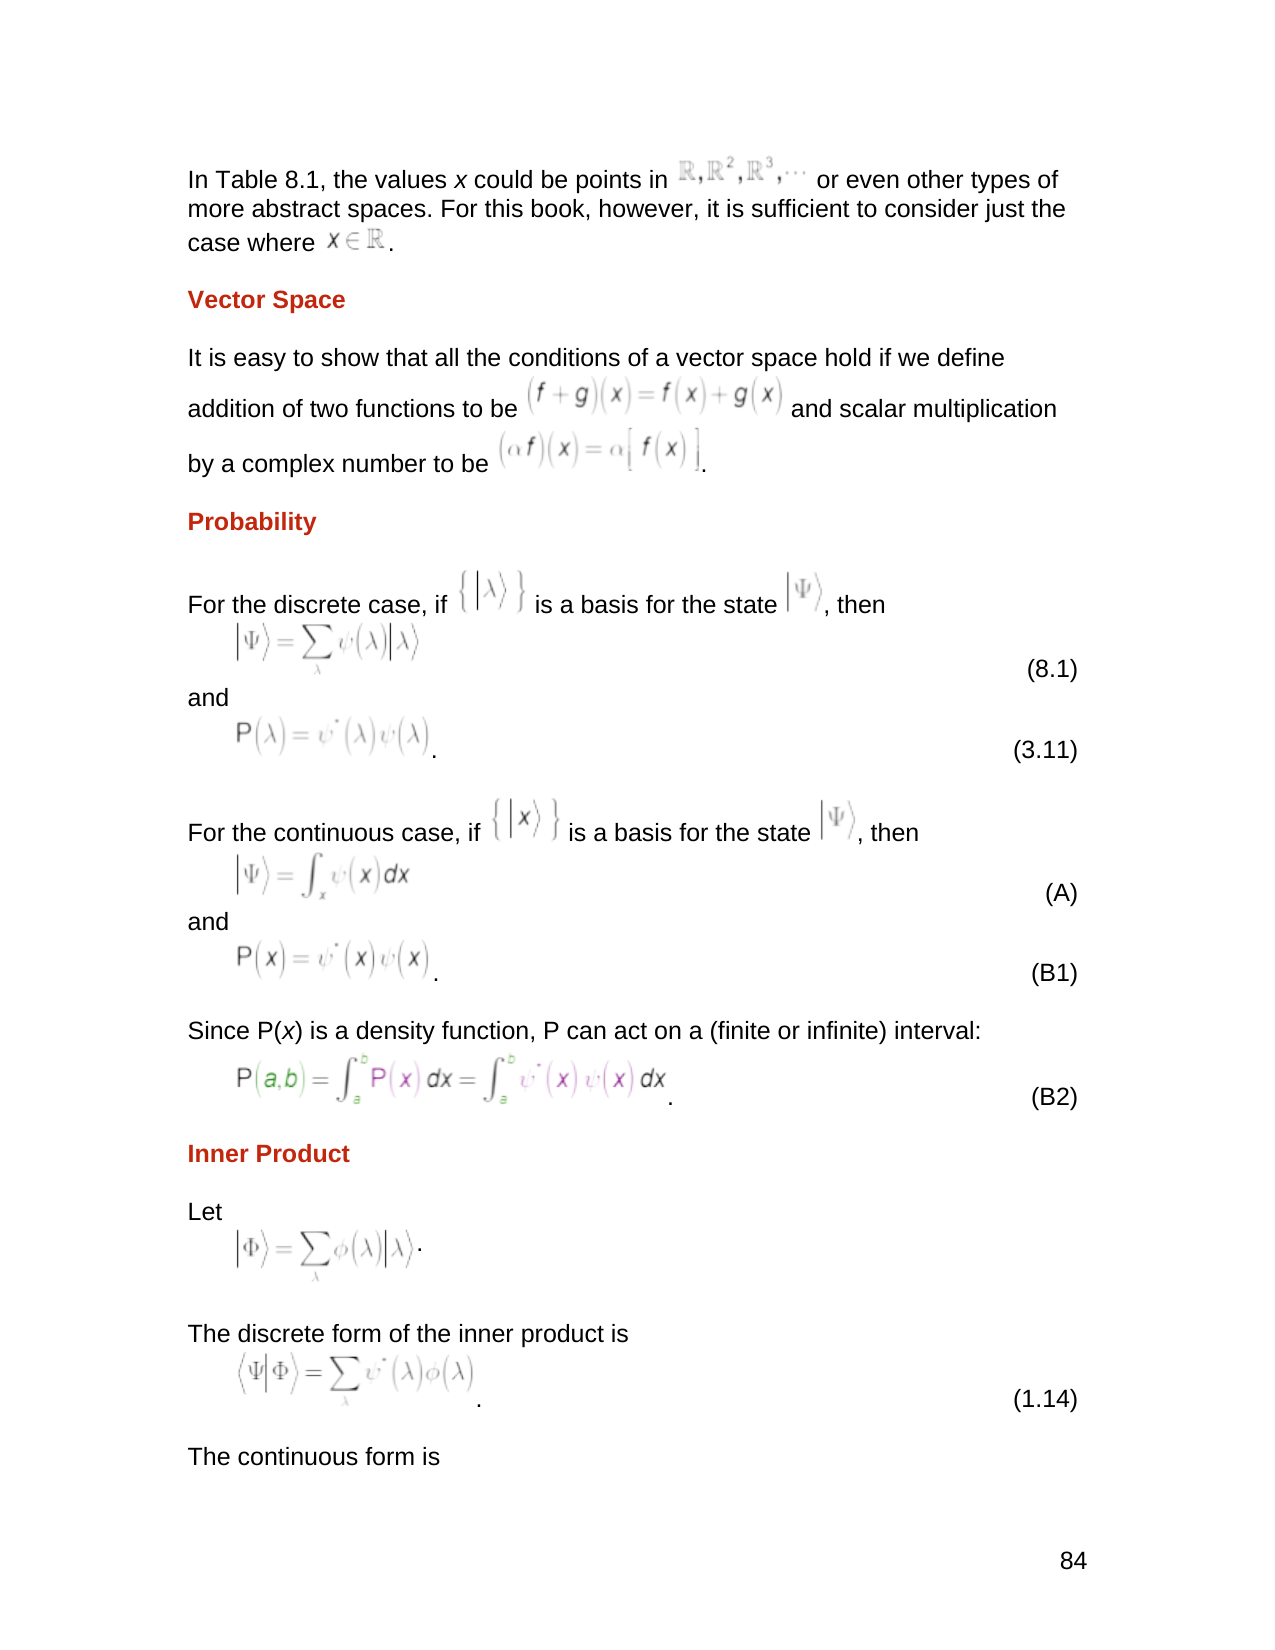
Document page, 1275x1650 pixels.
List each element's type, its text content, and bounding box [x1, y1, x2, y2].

text . (3.11) [187, 712, 1087, 763]
text . [187, 1225, 1087, 1290]
text and [187, 683, 1087, 712]
text For the continuous case, if is a basis for the state , then [187, 792, 1087, 847]
text . (1.14) [187, 1347, 1087, 1413]
text The continuous form is [187, 1442, 1087, 1471]
text Probability [187, 507, 1087, 535]
text Let [187, 1197, 1087, 1225]
text and [187, 907, 1087, 935]
text In Table 8.1, the values x could be points in or even other types of more abstract spaces. For this book, however, it is sufficient to consider just the case where . [187, 150, 1087, 256]
text Since P(x) is a density function, P can act on a (finite or infinite) interval: [187, 1016, 1087, 1044]
text The discrete form of the inner product is [187, 1318, 1087, 1347]
text It is easy to show that all the conditions of a vector space hold if we define addition of two functions to be and scalar multiplication by a complex number to be . [187, 343, 1087, 478]
text Inner Product [187, 1139, 1087, 1168]
text (8.1) [187, 619, 1087, 683]
text For the discrete case, if is a basis for the state , then [187, 564, 1087, 619]
text (A) [187, 847, 1087, 907]
text Vector Space [187, 285, 1087, 314]
text . (B1) [187, 935, 1087, 987]
text . (B2) [187, 1044, 1087, 1110]
